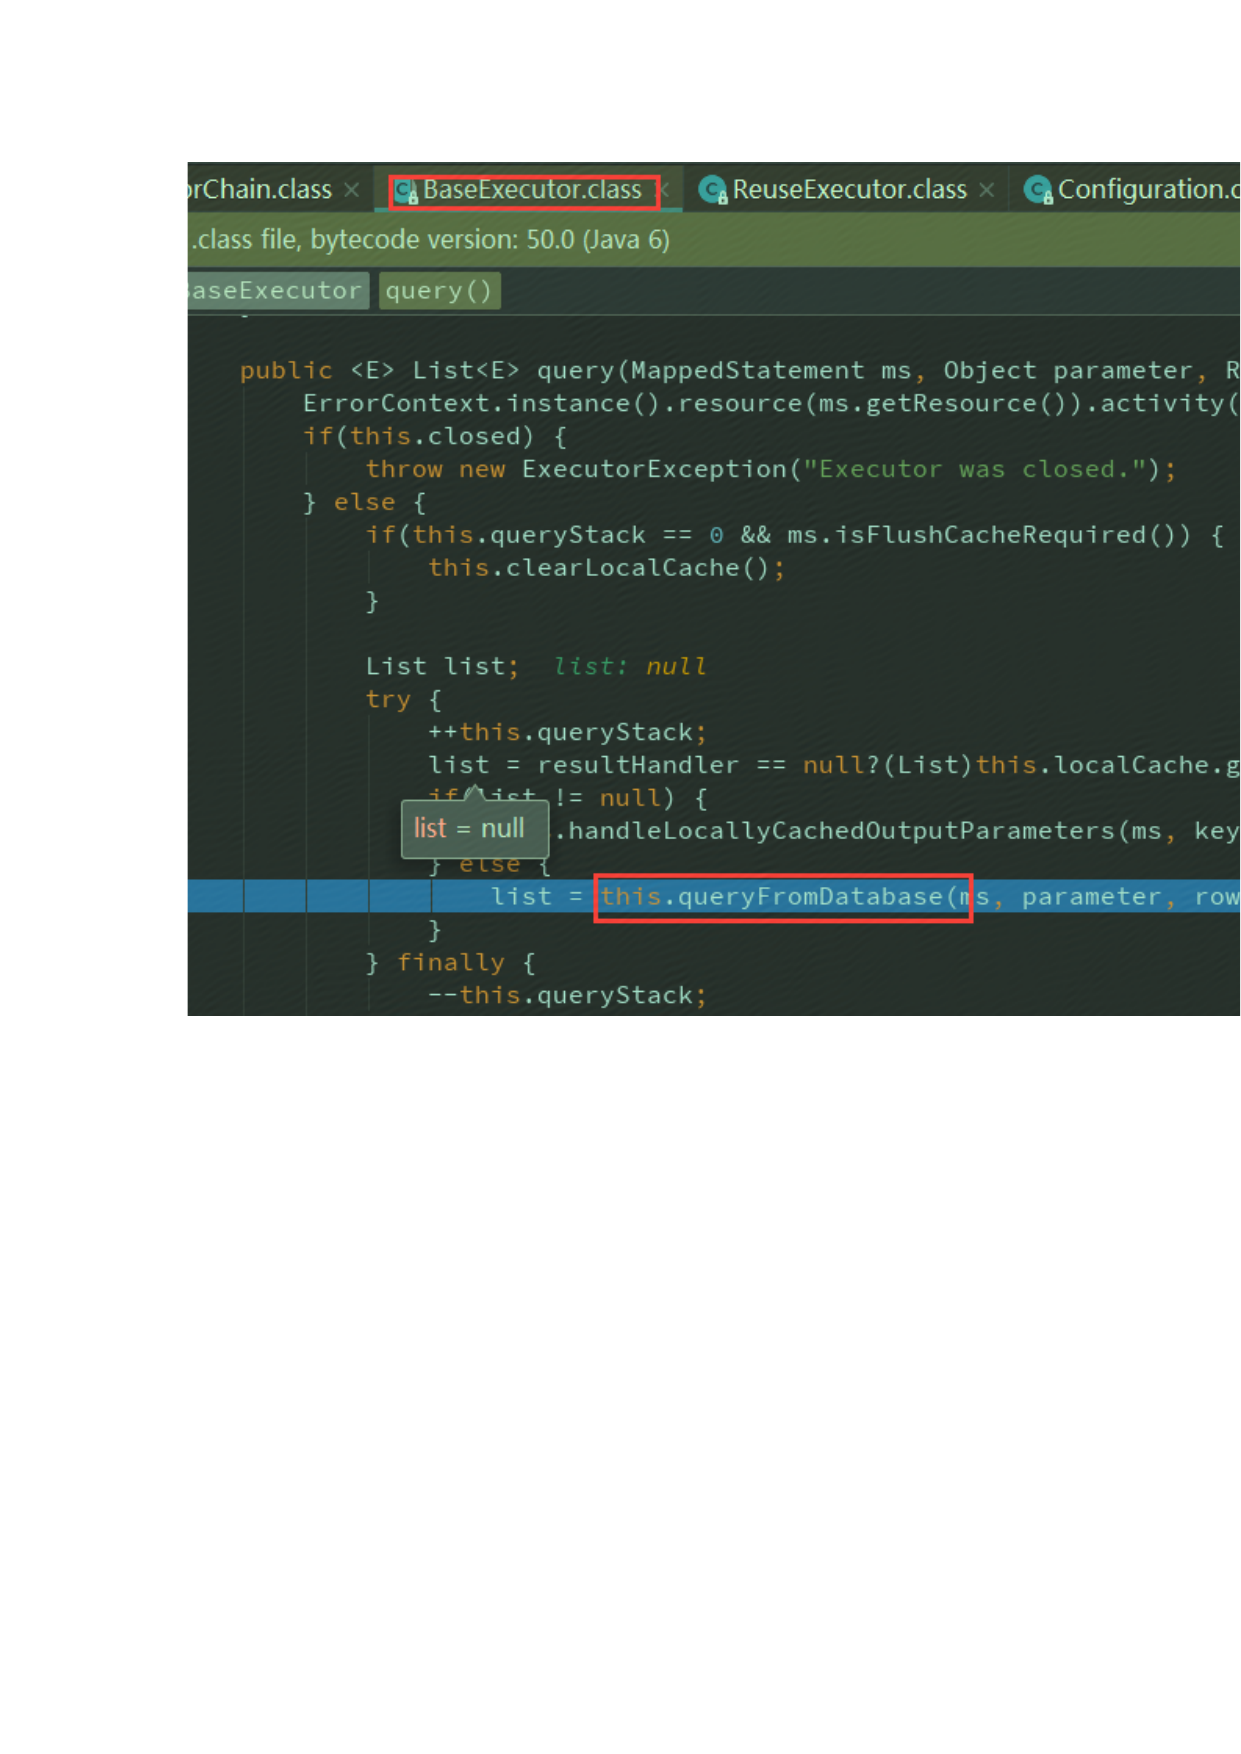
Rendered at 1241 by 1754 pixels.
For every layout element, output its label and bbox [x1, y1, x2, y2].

picture [187, 162, 1241, 1016]
